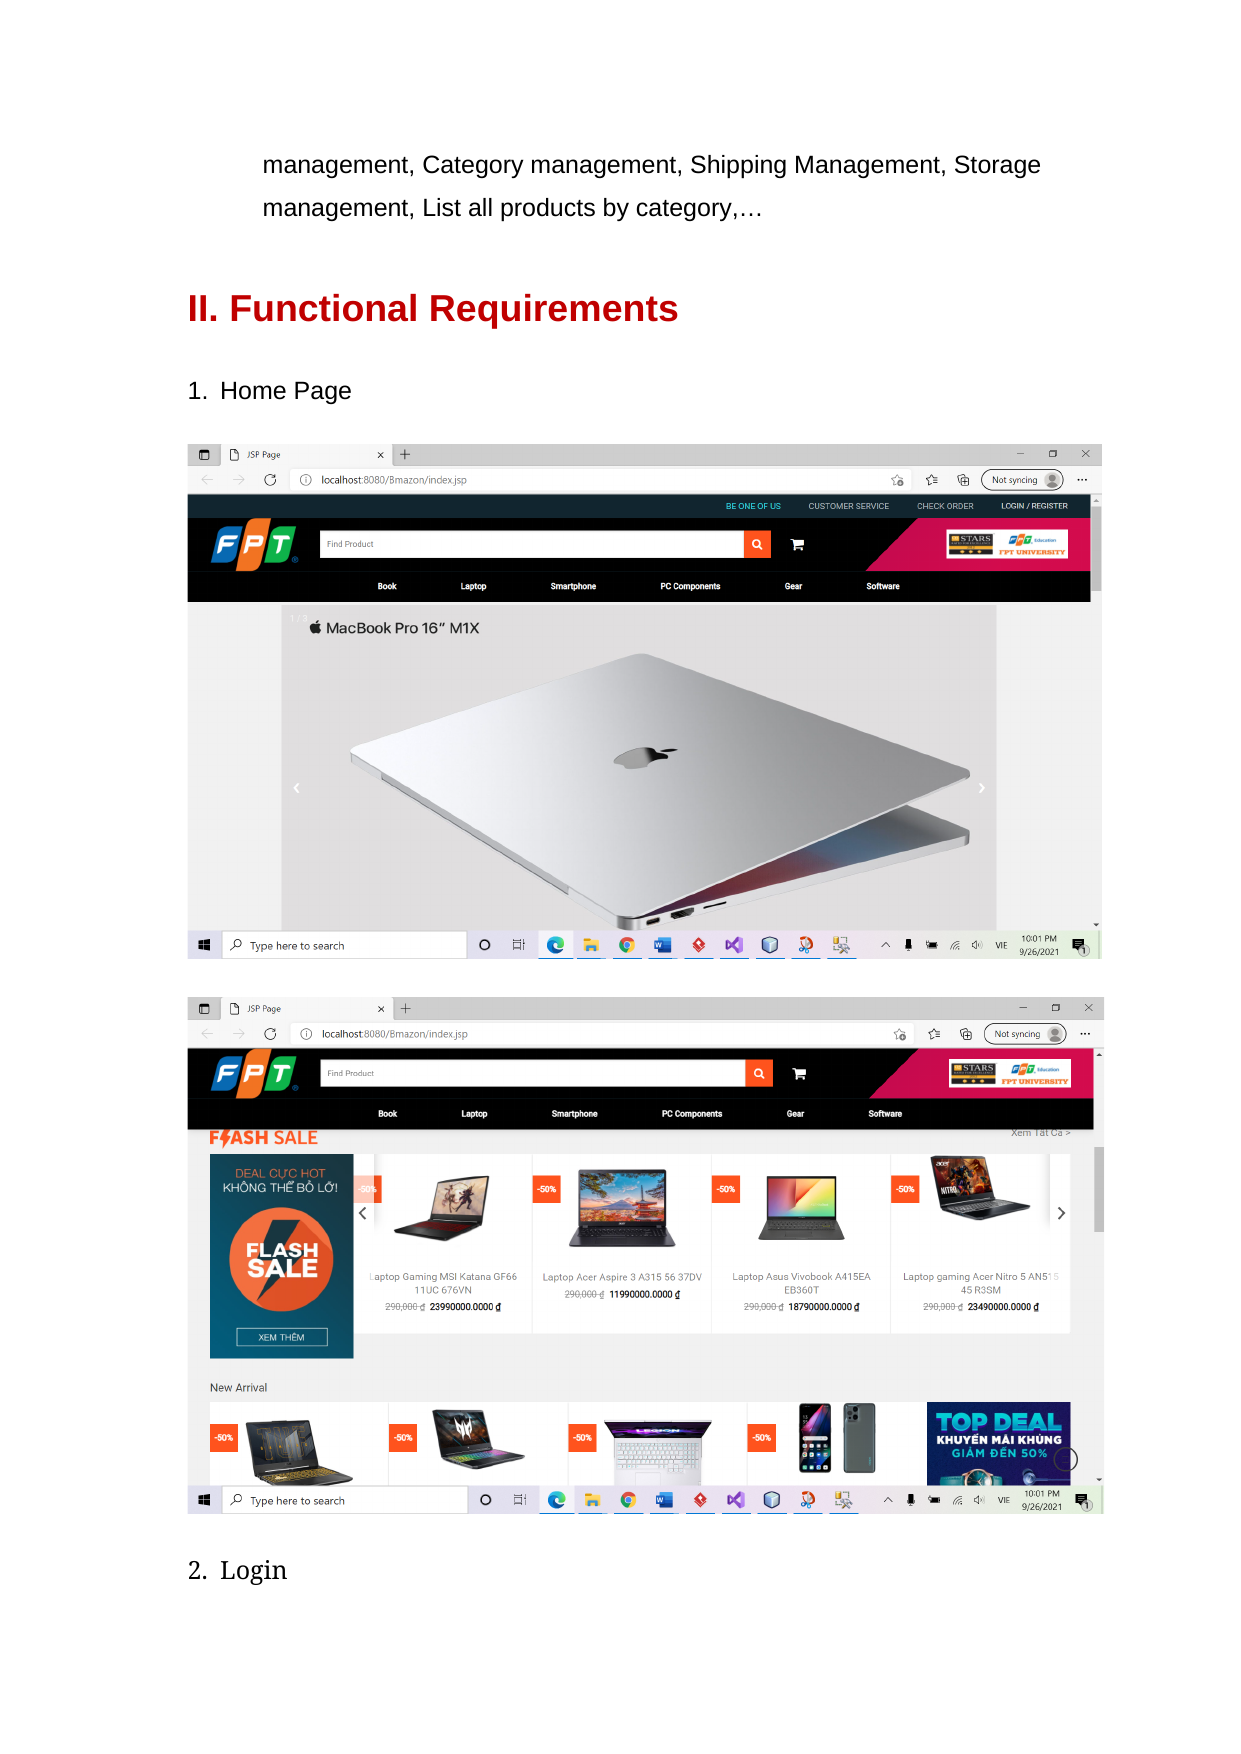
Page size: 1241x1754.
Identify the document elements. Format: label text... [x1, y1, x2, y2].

list Home Page [187, 376, 1053, 405]
list Login [187, 1553, 1053, 1587]
subtitle II. Functional Requirements [187, 286, 1053, 329]
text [262, 150, 1053, 222]
picture [187, 444, 1102, 959]
picture [187, 997, 1105, 1514]
